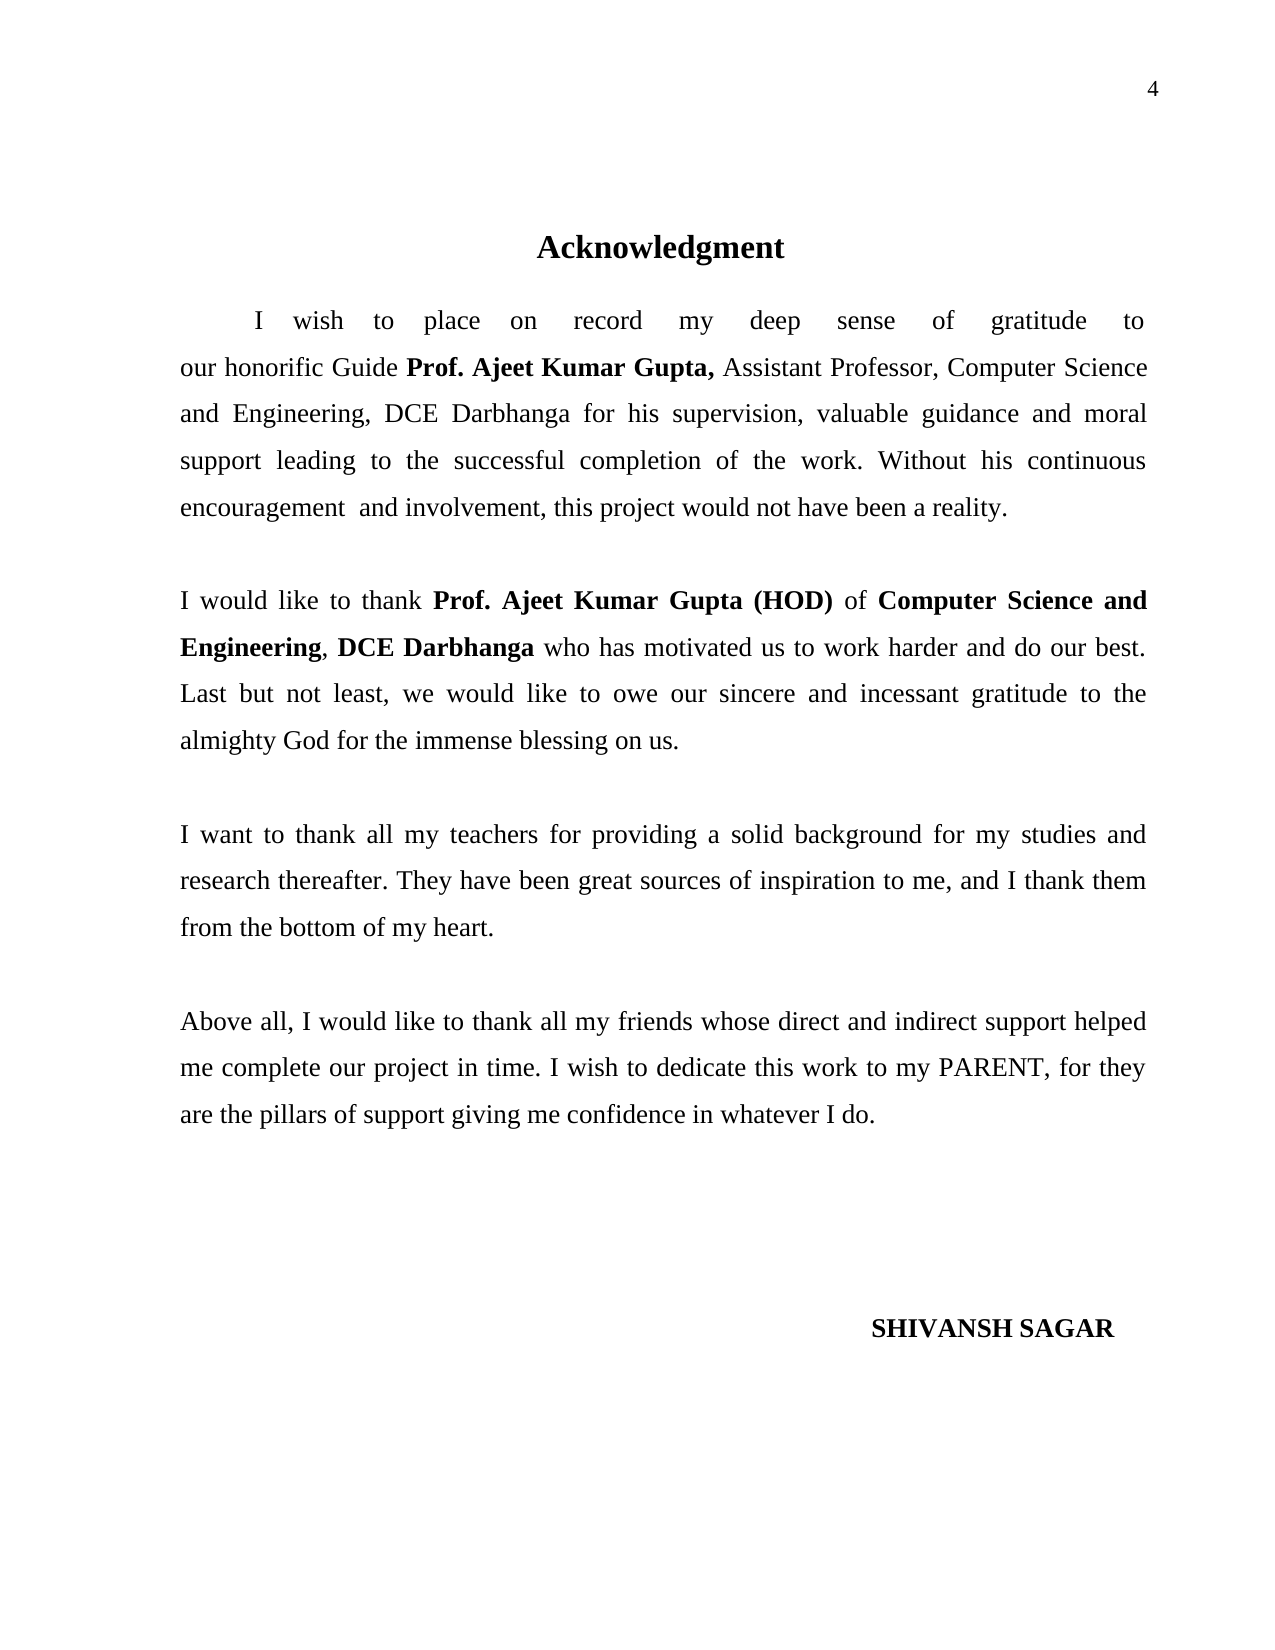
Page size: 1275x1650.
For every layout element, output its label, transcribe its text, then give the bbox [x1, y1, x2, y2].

text I would like to thank Prof. Ajeet Kumar Gupta (HOD) of Computer Science and Engineering, DCE Darbhanga who has motivated us to work harder and do our best. Last but not least, we would like to owe our sincere and incessant gratitude to the almighty God for the immense blessing on us. [180, 584, 1148, 755]
subtitle Acknowledgment [162, 227, 1158, 266]
subtitle SHIVANSH SAGAR [871, 1312, 1158, 1344]
text I wish to place on record my deep sense of gratitude to our honorific Guide Prof. Ajeet Kumar Gupta, Assistant Professor, Computer Science and Engineering, DCE Darbhanga for his supervision, valuable guidance and moral support leading to the successful completion of the work. Without his continuous encouragement and involvement, this project would not have been a reality. [180, 304, 1148, 522]
text I want to thank all my teachers for providing a solid background for my studies and research thereafter. They have been great sources of inspiration to me, and I thank them from the bottom of my heart. [180, 818, 1148, 942]
text Above all, I would like to thank all my friends whose direct and indirect support helped me complete our project in time. I wish to dedicate this work to my PARENT, for they are the pillars of support giving me confidence in whatever I do. [180, 1005, 1148, 1129]
